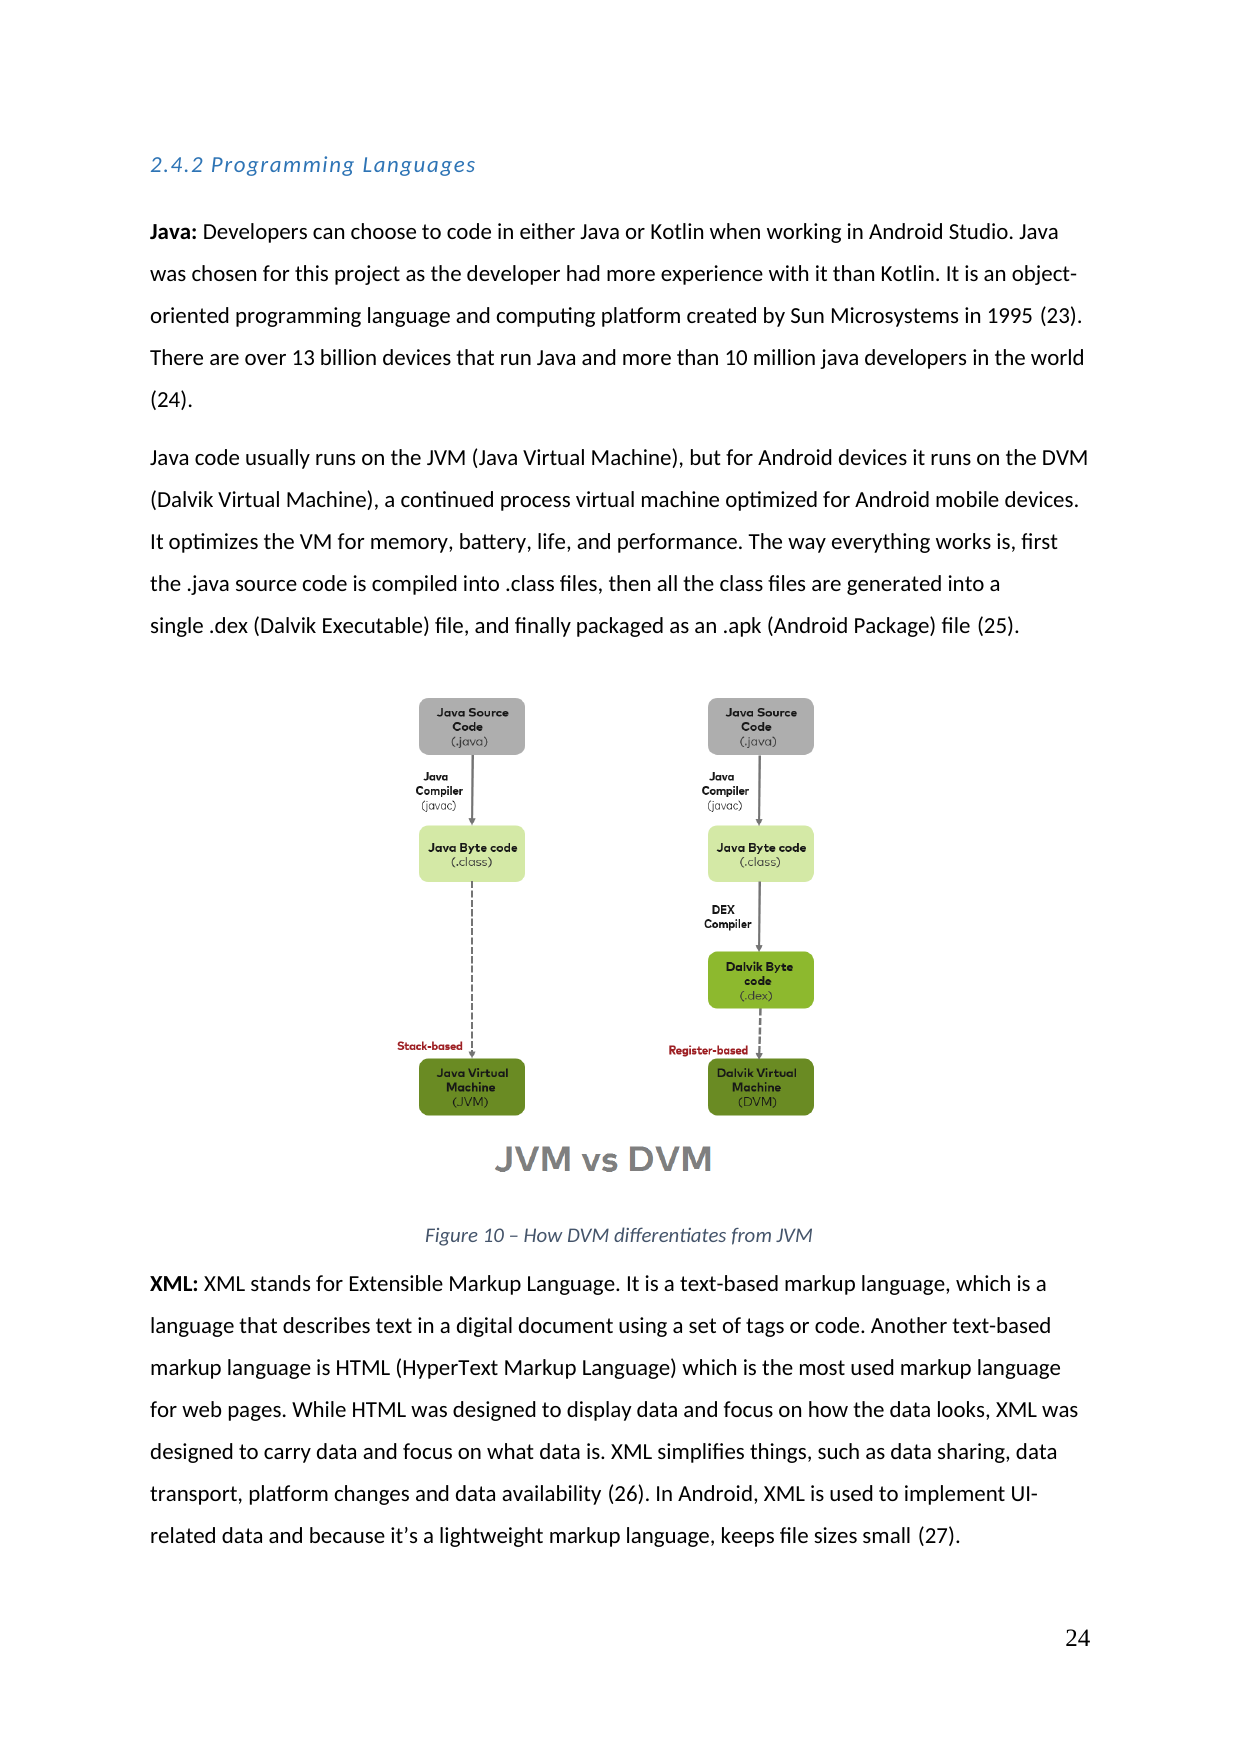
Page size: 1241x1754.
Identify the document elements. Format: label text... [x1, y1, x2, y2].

text Java code usually runs on the JVM (Java Virtual Machine), but for Android devices it runs on the DVM (Dalvik Virtual Machine), a continued process virtual machine optimized for Android mobile devices. It optimizes the VM for memory, battery, life, and performance. The way everything works is, first the .java source code is compiled into .class files, then all the class files are generated into a single .dex (Dalvik Executable) file, and finally packaged as an .apk (Android Package) file . [150, 443, 1090, 639]
text Java: Developers can choose to code in either Java or Kotlin when working in Android Studio. Java was chosen for this project as the developer had more experience with it than Kotlin. It is an object-oriented programming language and computing platform created by Sun Microsystems in 1995 . There are over 13 billion devices that run Java and more than 10 million java developers in the world . [150, 217, 1090, 413]
picture [337, 670, 904, 1192]
text Figure 10 – How DVM differentiates from JVM [150, 1223, 1090, 1248]
text XML: XML stands for Extensible Markup Language. It is a text-based markup language, which is a language that describes text in a digital document using a set of tags or code. Another text-based markup language is HTML (HyperText Markup Language) which is the most used markup language for web pages. While HTML was designed to display data and focus on how the data looks, XML was designed to carry data and focus on what data is. XML simplifies things, such as data sharing, data transport, platform changes and data availability . In Android, XML is used to implement UI-related data and because it’s a lightweight markup language, keeps file sizes small . [150, 1269, 1090, 1549]
subtitle 2.4.2 Programming Languages [150, 150, 1090, 178]
